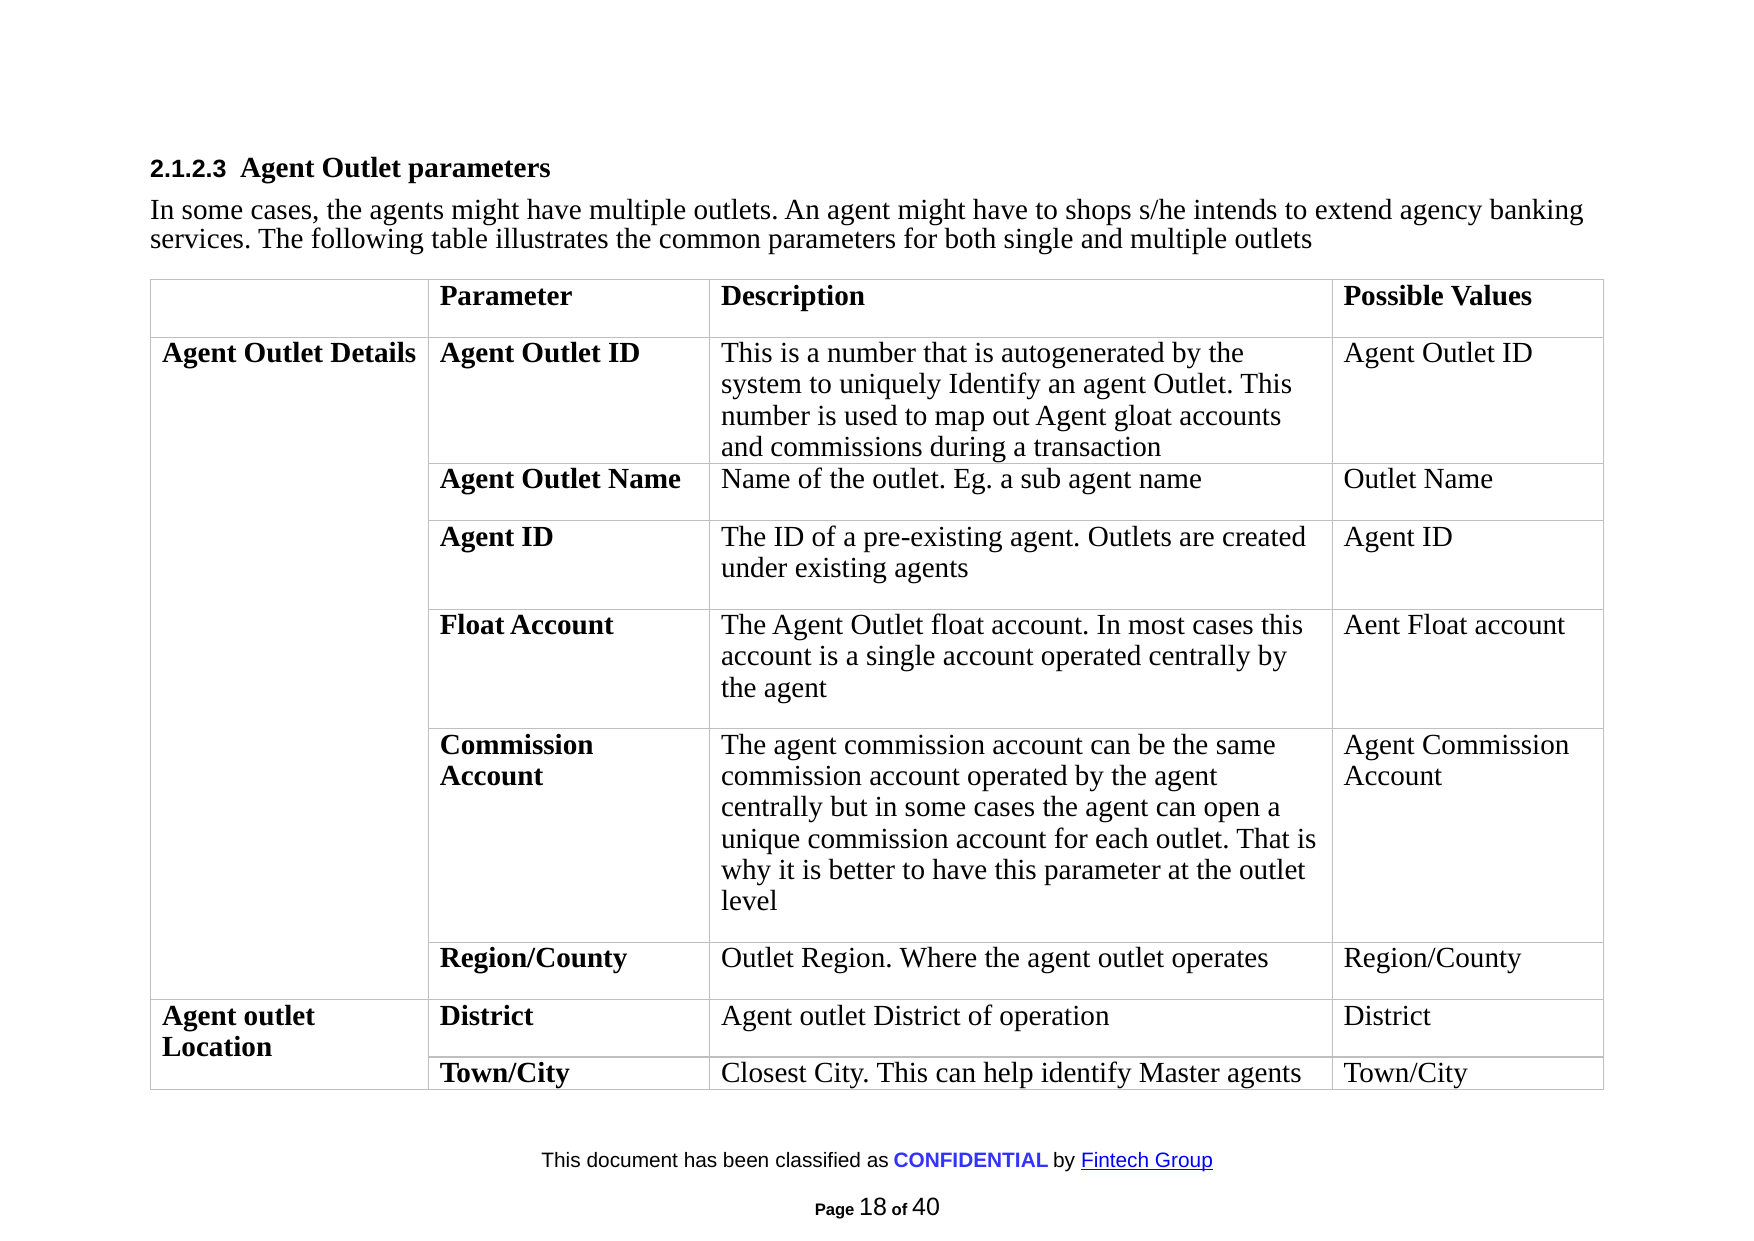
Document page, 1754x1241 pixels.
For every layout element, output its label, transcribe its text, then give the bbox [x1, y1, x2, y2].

table_cell The ID of a pre-existing agent. Outlets are created under existing agents [710, 521, 1332, 608]
table_cell District [429, 1000, 709, 1056]
table_cell The Agent Outlet float account. In most cases this account is a single account operated centrally by the agent [710, 610, 1332, 728]
table_header [151, 280, 428, 337]
table_cell Agent Outlet Name [429, 464, 709, 520]
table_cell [710, 1058, 1332, 1089]
table_cell Commission Account [429, 729, 709, 942]
table_cell Agent Outlet ID [1333, 338, 1603, 463]
table_cell Region/County [429, 943, 709, 999]
table_cell Region/County [1333, 943, 1603, 999]
text In some cases, the agents might have multiple outlets. An agent might have to shops s/he intends to extend agency banking services. The following table illustrates the common parameters for both single and multiple outlets [150, 196, 1604, 254]
table_cell This is a number that is autogenerated by the system to uniquely Identify an agent Outlet. This number is used to map out Agent gloat accounts and commissions during a transaction [710, 338, 1332, 463]
table_cell Float Account [429, 610, 709, 728]
table_header Description [710, 280, 1332, 337]
table_cell Name of the outlet. Eg. a sub agent name [710, 464, 1332, 520]
table_cell Aent Float account [1333, 610, 1603, 728]
table_cell Outlet Name [1333, 464, 1603, 520]
table_cell Agent outlet District of operation [710, 1000, 1332, 1056]
table_cell Agent Commission Account [1333, 729, 1603, 942]
table_cell Town/City [429, 1058, 709, 1089]
subtitle Agent Outlet parameters [150, 150, 1604, 183]
table_cell Agent ID [429, 521, 709, 608]
table_header Parameter [429, 280, 709, 337]
table_cell District [1333, 1000, 1603, 1056]
table_header Possible Values [1333, 280, 1603, 337]
table_cell Outlet Region. Where the agent outlet operates [710, 943, 1332, 999]
table_cell Agent Outlet ID [429, 338, 709, 463]
table_cell Agent Outlet Details [151, 338, 428, 999]
table_cell Town/City [1333, 1058, 1603, 1089]
table_cell The agent commission account can be the same commission account operated by the agent centrally but in some cases the agent can open a unique commission account for each outlet. That is why it is better to have this parameter at the outlet level [710, 729, 1332, 942]
table_cell Agent ID [1333, 521, 1603, 608]
table_cell Agent outlet Location [151, 1000, 428, 1089]
